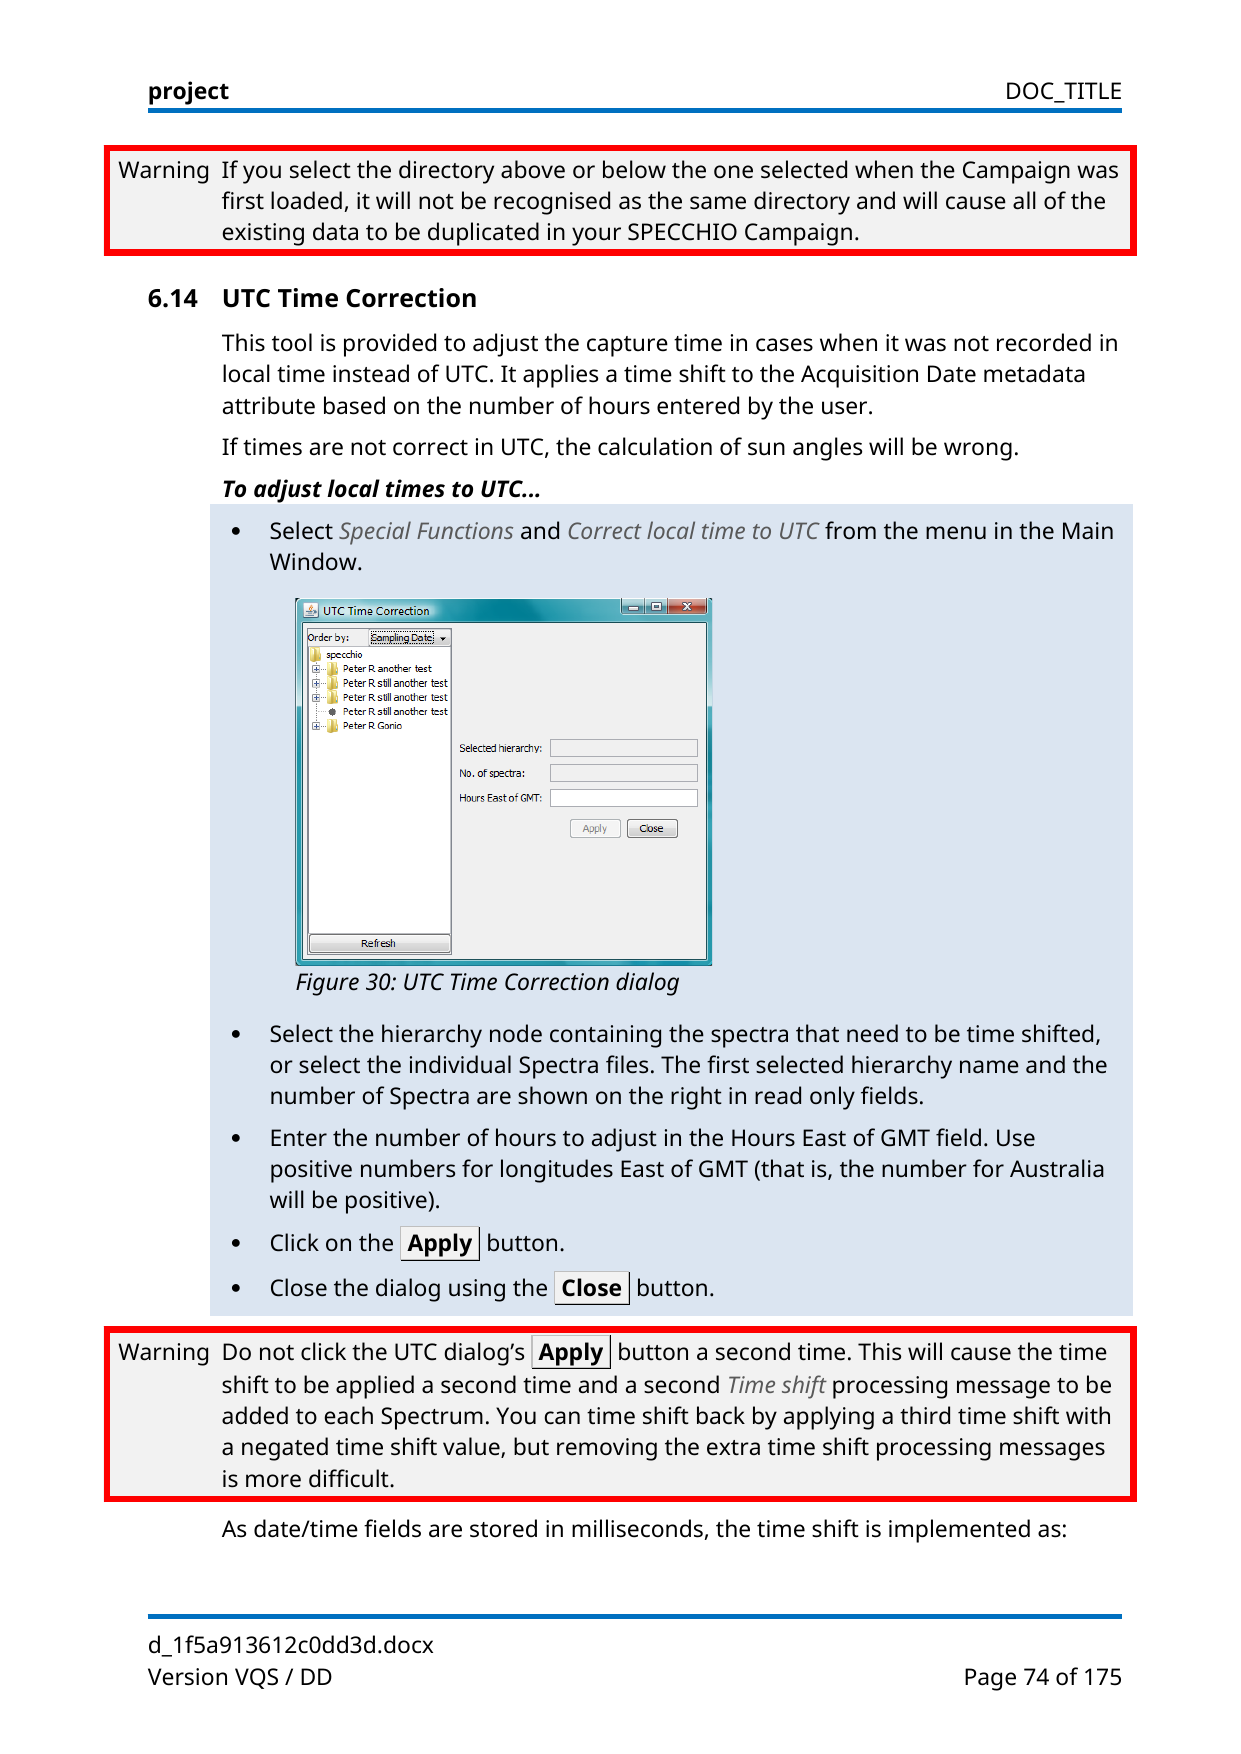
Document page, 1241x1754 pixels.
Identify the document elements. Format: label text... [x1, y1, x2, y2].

text Warning Do not click the UTC dialog’s Apply button a second time. This will cause the time shift to be applied a second time and a second Time shift processing message to be added to each Spectrum. You can time shift back by applying a third time shift with a negated time shift value, but removing the extra time shift processing messages is more difficult. [110, 1333, 1130, 1496]
table_header Select Special Functions and Correct local time to UTC from the menu in the Main Window. Figure : UTC Time Correction dialog Select the hierarchy node containing the spectra that need to be time shifted, or select the individual Spectra files. The first selected hierarchy name and the number of Spectra are shown on the right in read only fields. Enter the number of hours to adjust in the Hours East of GMT field. Use positive numbers for longitudes East of GMT (that is, the number for Australia will be positive). Click on the Apply button. Close the dialog using the Close button. [210, 504, 1133, 1316]
picture [295, 598, 713, 966]
text If times are not correct in UTC, the calculation of sun angles will be wrong. [222, 431, 1122, 463]
text This tool is provided to adjust the capture time in cases when it was not recorded in local time instead of UTC. It applies a time shift to the Acquisition Date metadata attribute based on the number of hours entered by the user. [222, 327, 1122, 421]
subtitle UTC Time Correction [148, 281, 1122, 315]
subtitle To adjust local times to UTC... [222, 473, 1122, 504]
text Warning If you select the directory above or below the one selected when the Campaign was first loaded, it will not be recognised as the same directory and will cause all of the existing data to be duplicated in your SPECCHIO Campaign. [110, 151, 1130, 249]
text As date/time fields are stored in milliseconds, the time shift is implemented as: [222, 1513, 1122, 1544]
